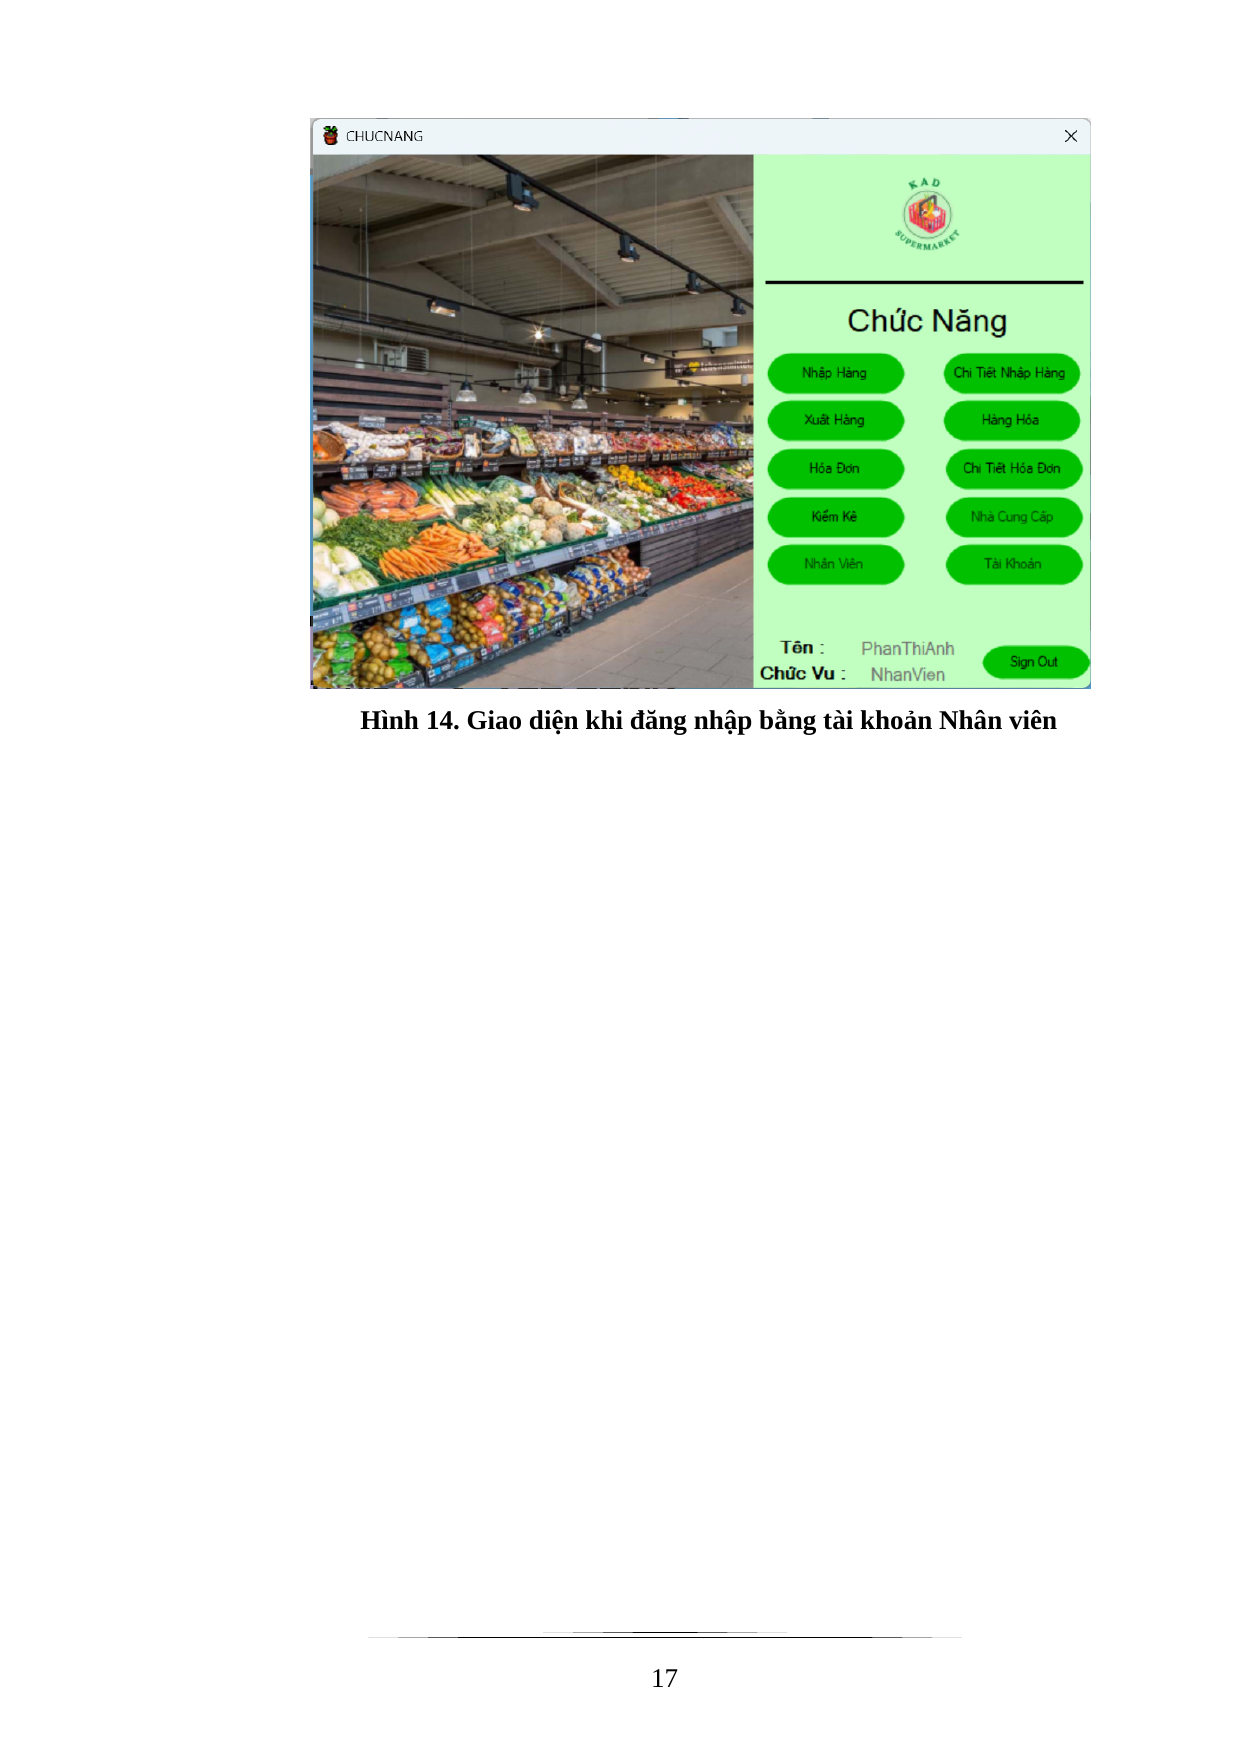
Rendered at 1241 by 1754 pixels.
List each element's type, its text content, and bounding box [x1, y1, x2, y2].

text Hình 14. Giao diện khi đăng nhập bằng tài khoản Nhân viên [177, 704, 1152, 735]
picture [310, 118, 1091, 689]
